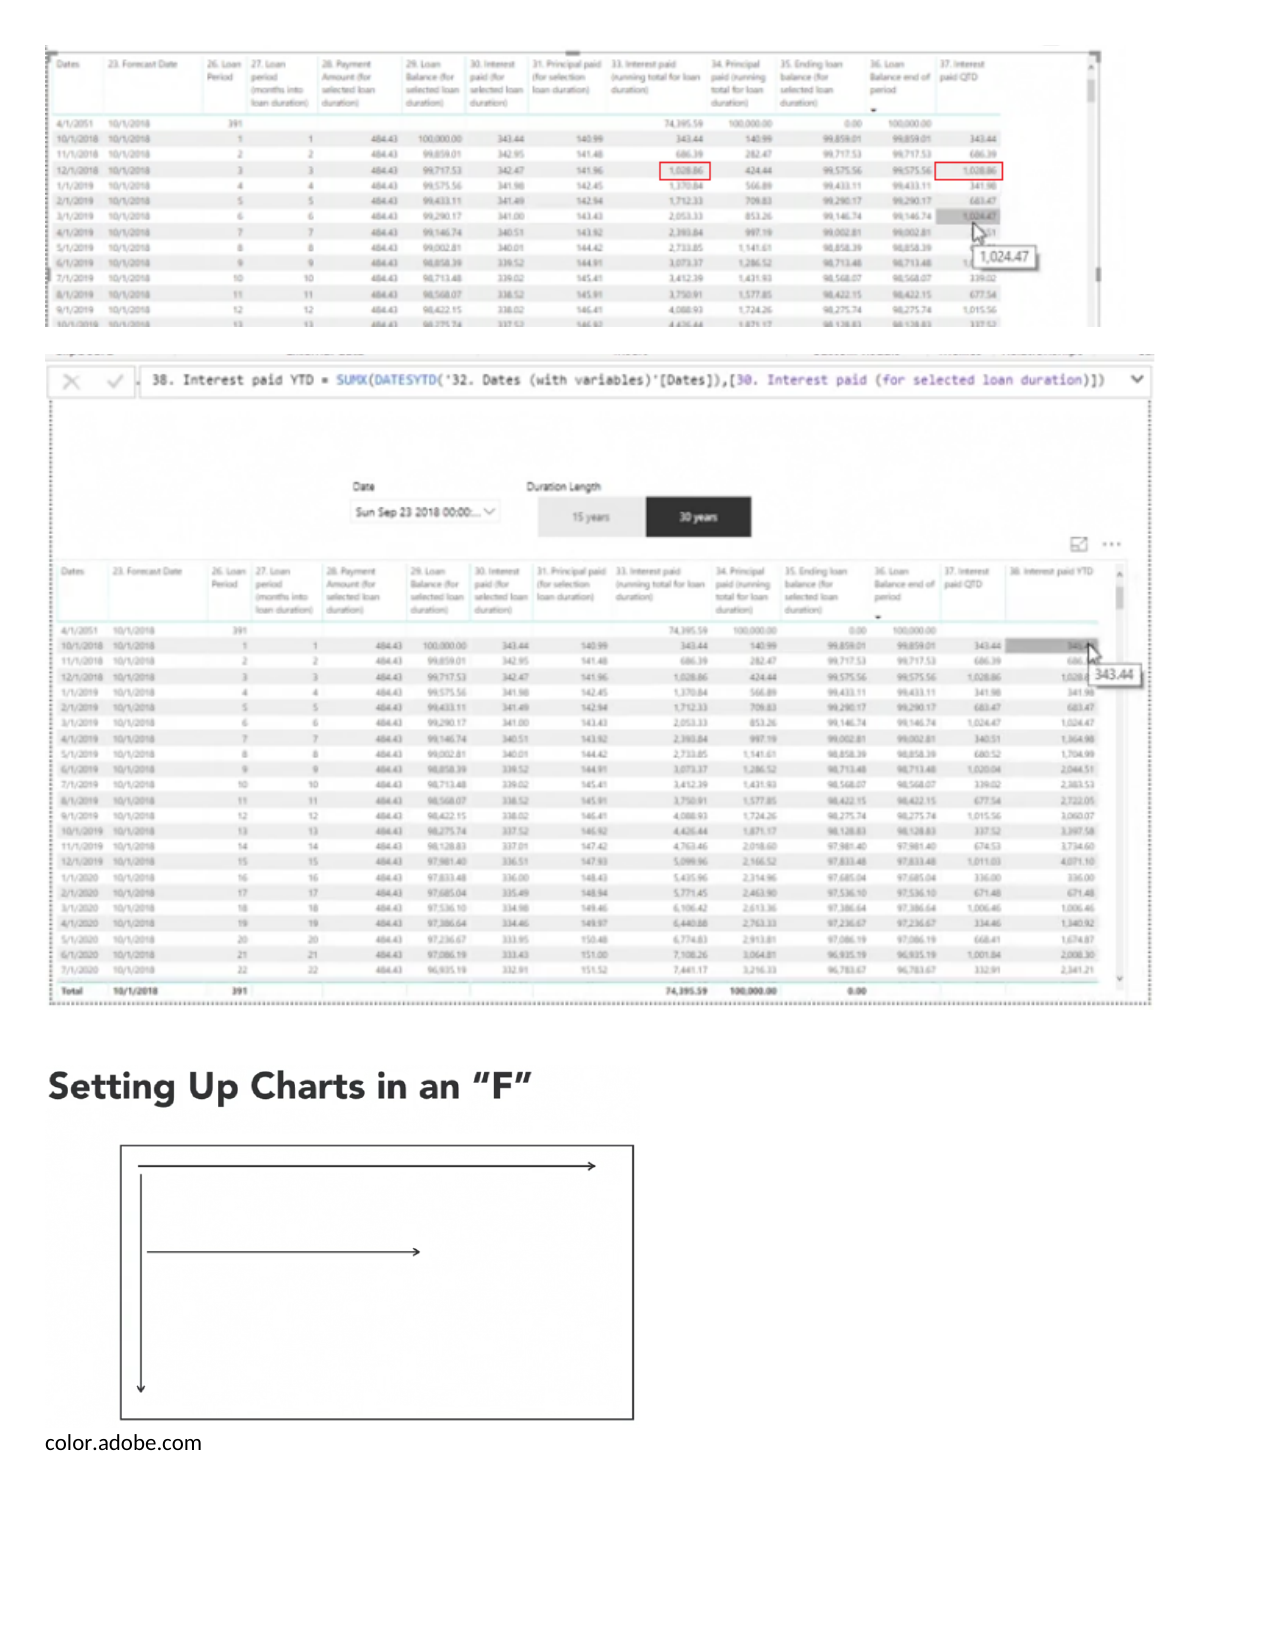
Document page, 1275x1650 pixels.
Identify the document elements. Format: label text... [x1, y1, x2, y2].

picture [45, 354, 1155, 1010]
picture [45, 1065, 641, 1428]
picture [45, 45, 1127, 327]
text color.adobe.com [45, 1428, 1230, 1456]
